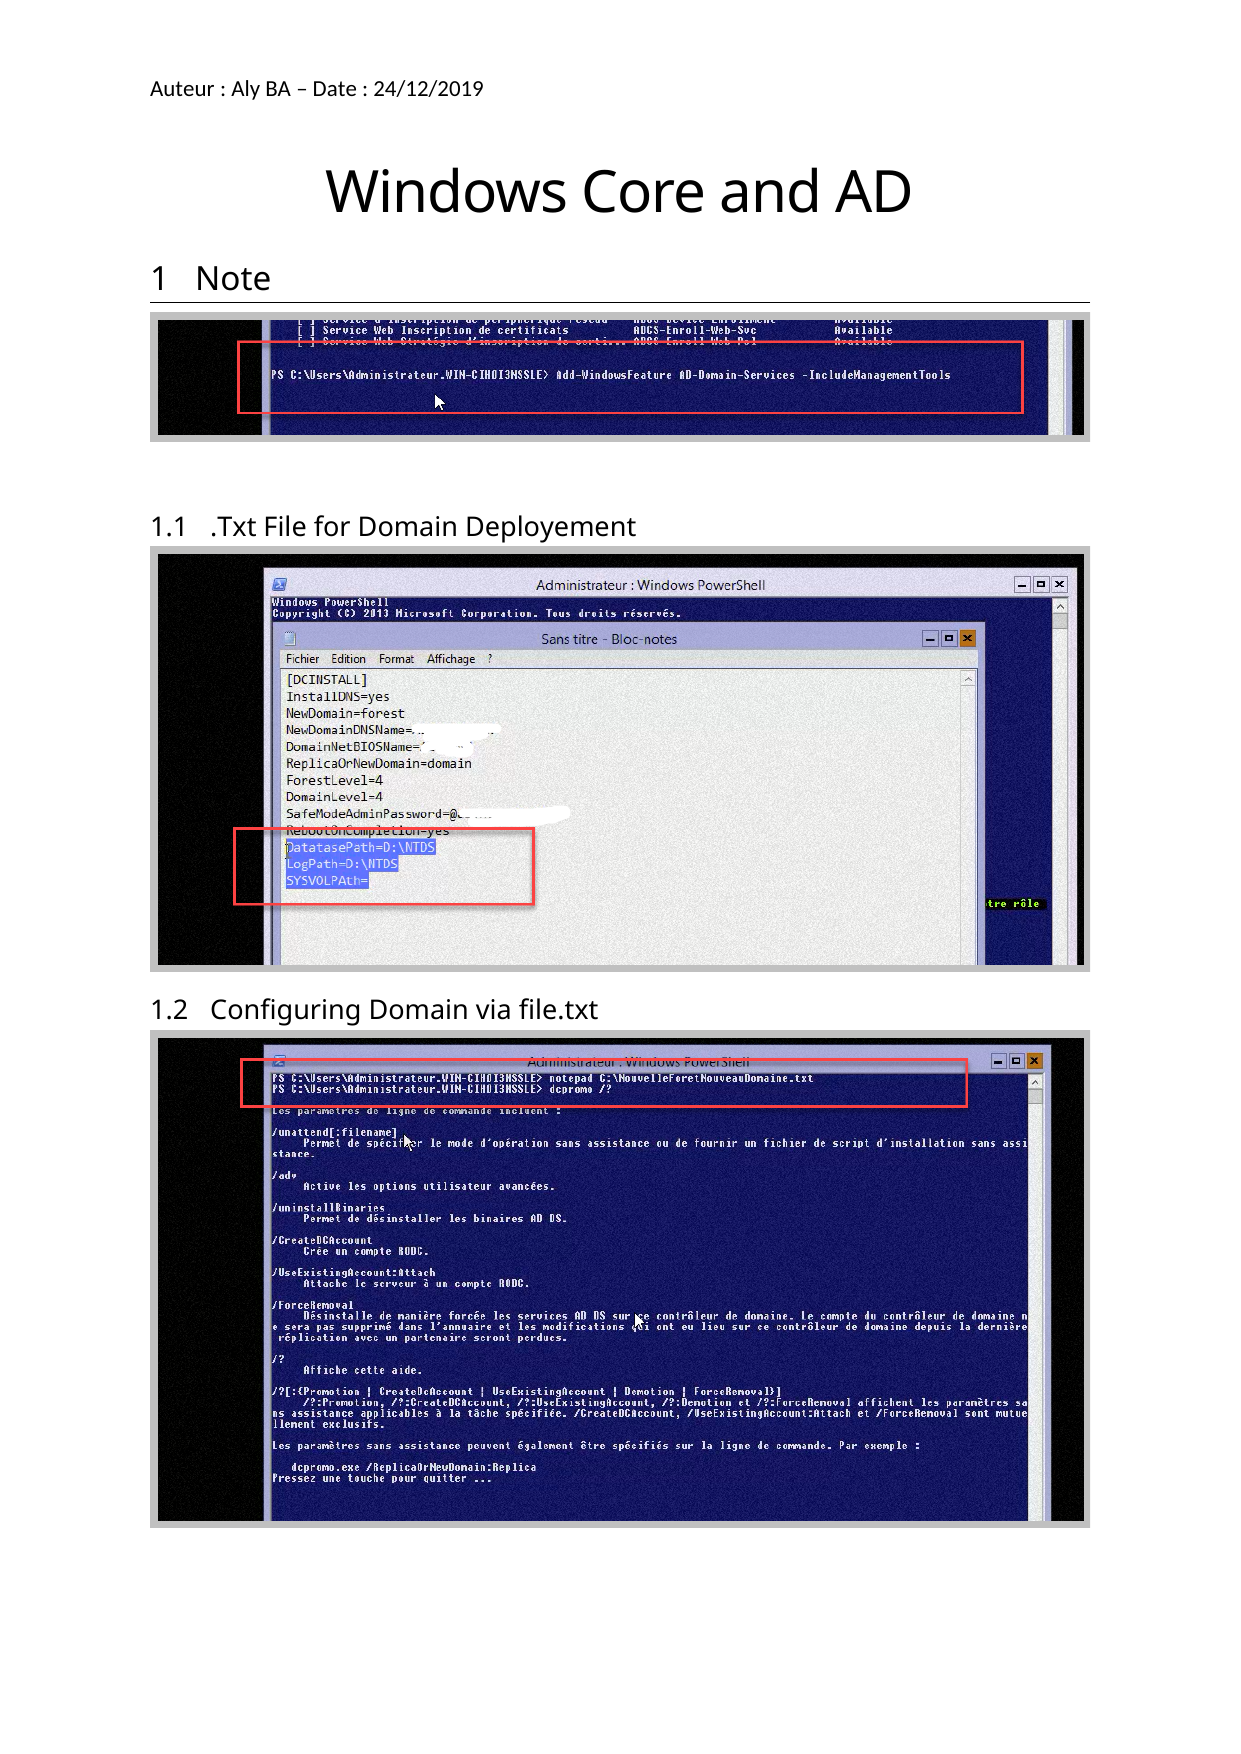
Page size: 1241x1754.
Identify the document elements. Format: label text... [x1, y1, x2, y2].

subtitle Configuring Domain via file.txt [150, 991, 1090, 1028]
picture [150, 312, 1091, 442]
subtitle .Txt File for Domain Deployement [150, 507, 1090, 544]
picture [150, 546, 1091, 972]
subtitle Note [150, 254, 1090, 302]
title Windows Core and AD [150, 150, 1090, 229]
picture [150, 1030, 1091, 1528]
